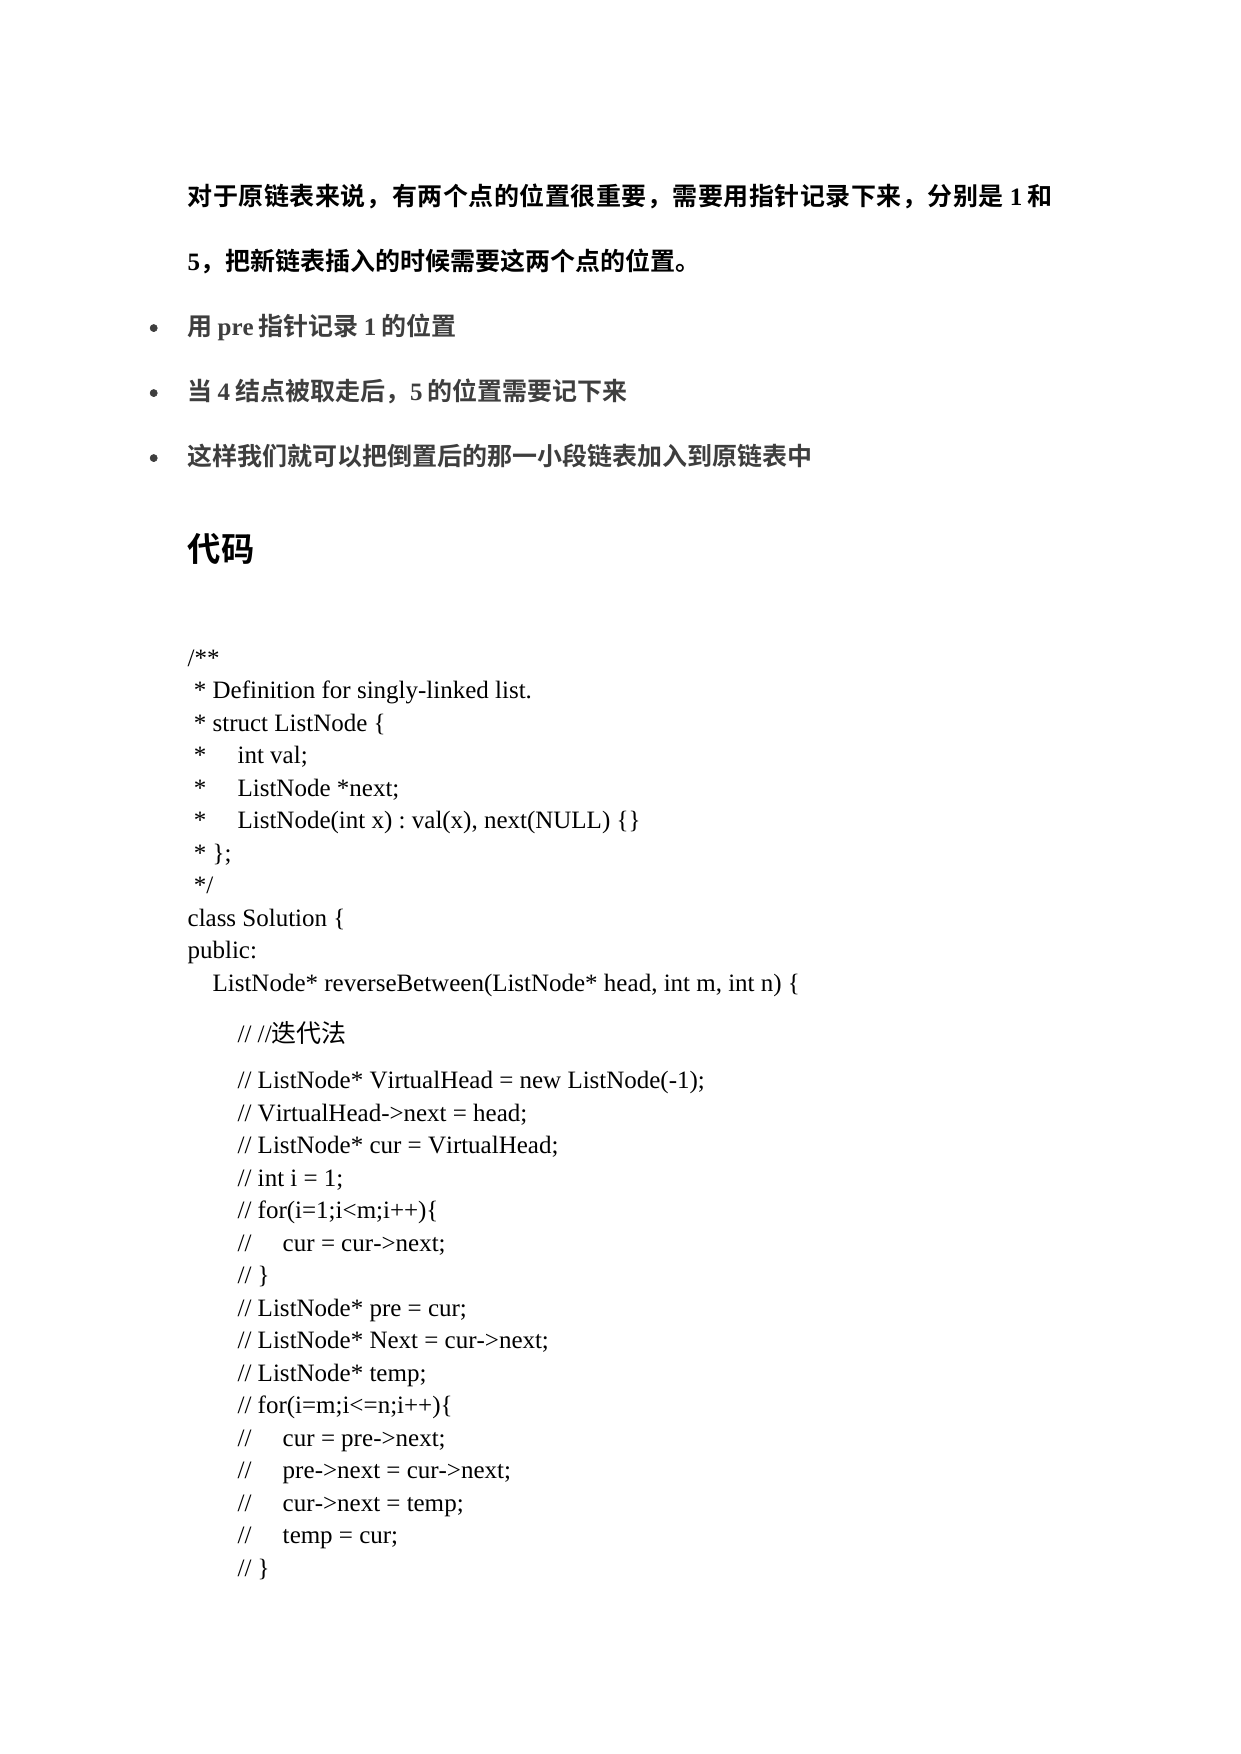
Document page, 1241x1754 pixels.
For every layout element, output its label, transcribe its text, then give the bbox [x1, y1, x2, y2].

text // ListNode* pre = cur; [187, 1291, 1053, 1324]
text * ListNode *next; [187, 771, 1053, 804]
text // //迭代法 [187, 999, 1053, 1064]
text // temp = cur; [187, 1519, 1053, 1551]
text // } [187, 1551, 1053, 1584]
text // cur = cur->next; [187, 1226, 1053, 1259]
text // pre->next = cur->next; [187, 1454, 1053, 1486]
text // VirtualHead->next = head; [187, 1096, 1053, 1129]
text */ [187, 869, 1053, 901]
text ListNode* reverseBetween(ListNode* head, int m, int n) { [187, 966, 1053, 999]
subtitle 代码 [187, 514, 1053, 579]
text * ListNode(int x) : val(x), next(NULL) {} [187, 804, 1053, 836]
text * struct ListNode { [187, 706, 1053, 739]
text // for(i=m;i<=n;i++){ [187, 1389, 1053, 1421]
text class Solution { [187, 901, 1053, 934]
text * Definition for singly-linked list. [187, 674, 1053, 706]
text // ListNode* Next = cur->next; [187, 1324, 1053, 1356]
list 当4结点被取走后，5的位置需要记下来 [150, 357, 1053, 422]
text // ListNode* VirtualHead = new ListNode(-1); [187, 1064, 1053, 1096]
list 这样我们就可以把倒置后的那一小段链表加入到原链表中 [150, 422, 1053, 487]
text 对于原链表来说，有两个点的位置很重要，需要用指针记录下来，分别是1和5，把新链表插入的时候需要这两个点的位置。 [187, 162, 1053, 292]
text // } [187, 1259, 1053, 1291]
text // int i = 1; [187, 1161, 1053, 1194]
text * }; [187, 836, 1053, 869]
text * int val; [187, 739, 1053, 771]
text // ListNode* cur = VirtualHead; [187, 1129, 1053, 1161]
text public: [187, 934, 1053, 966]
text // cur = pre->next; [187, 1421, 1053, 1454]
text // for(i=1;i<m;i++){ [187, 1194, 1053, 1226]
text // cur->next = temp; [187, 1486, 1053, 1519]
list 用pre指针记录1的位置 [150, 292, 1053, 357]
text // ListNode* temp; [187, 1356, 1053, 1389]
text /** [187, 641, 1053, 674]
